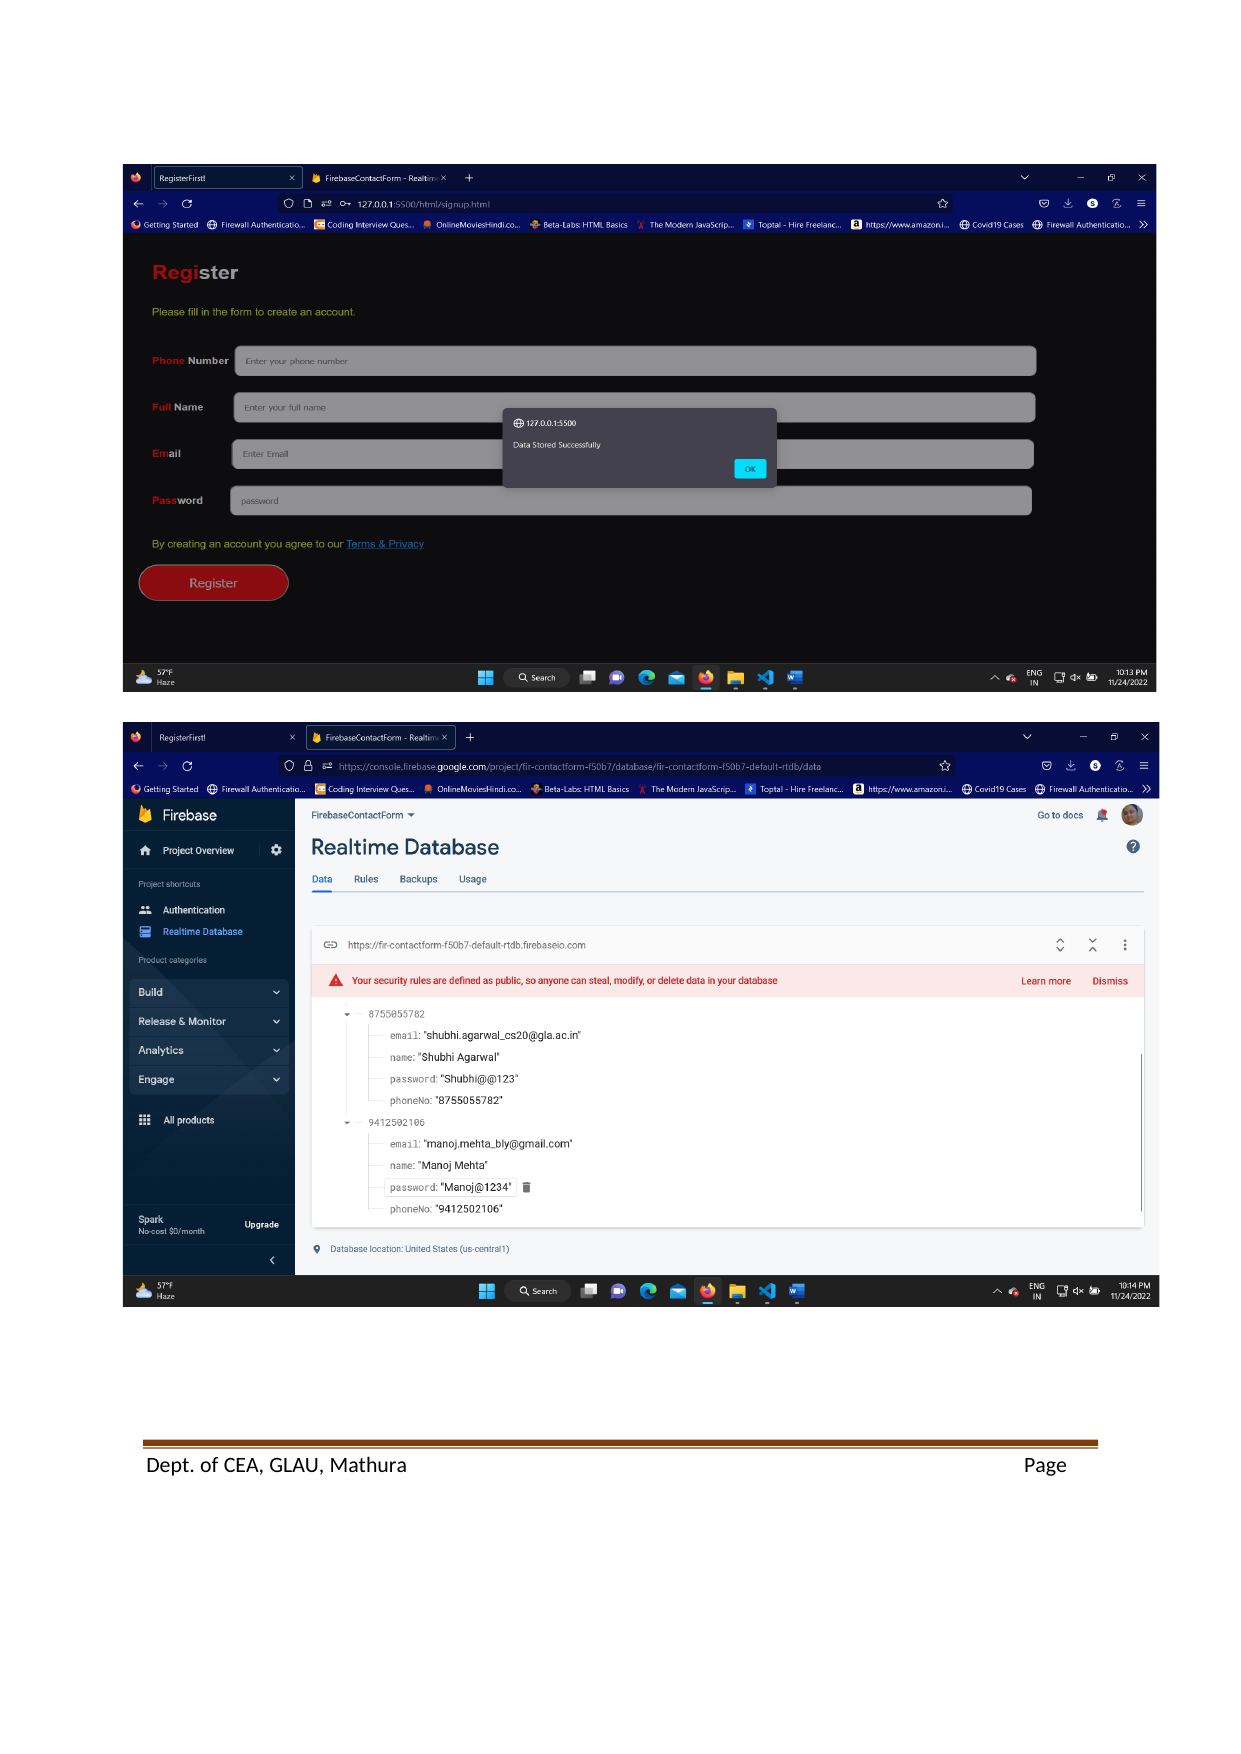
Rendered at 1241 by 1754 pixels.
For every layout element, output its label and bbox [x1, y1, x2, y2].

picture [122, 722, 1160, 1307]
picture [122, 164, 1157, 692]
